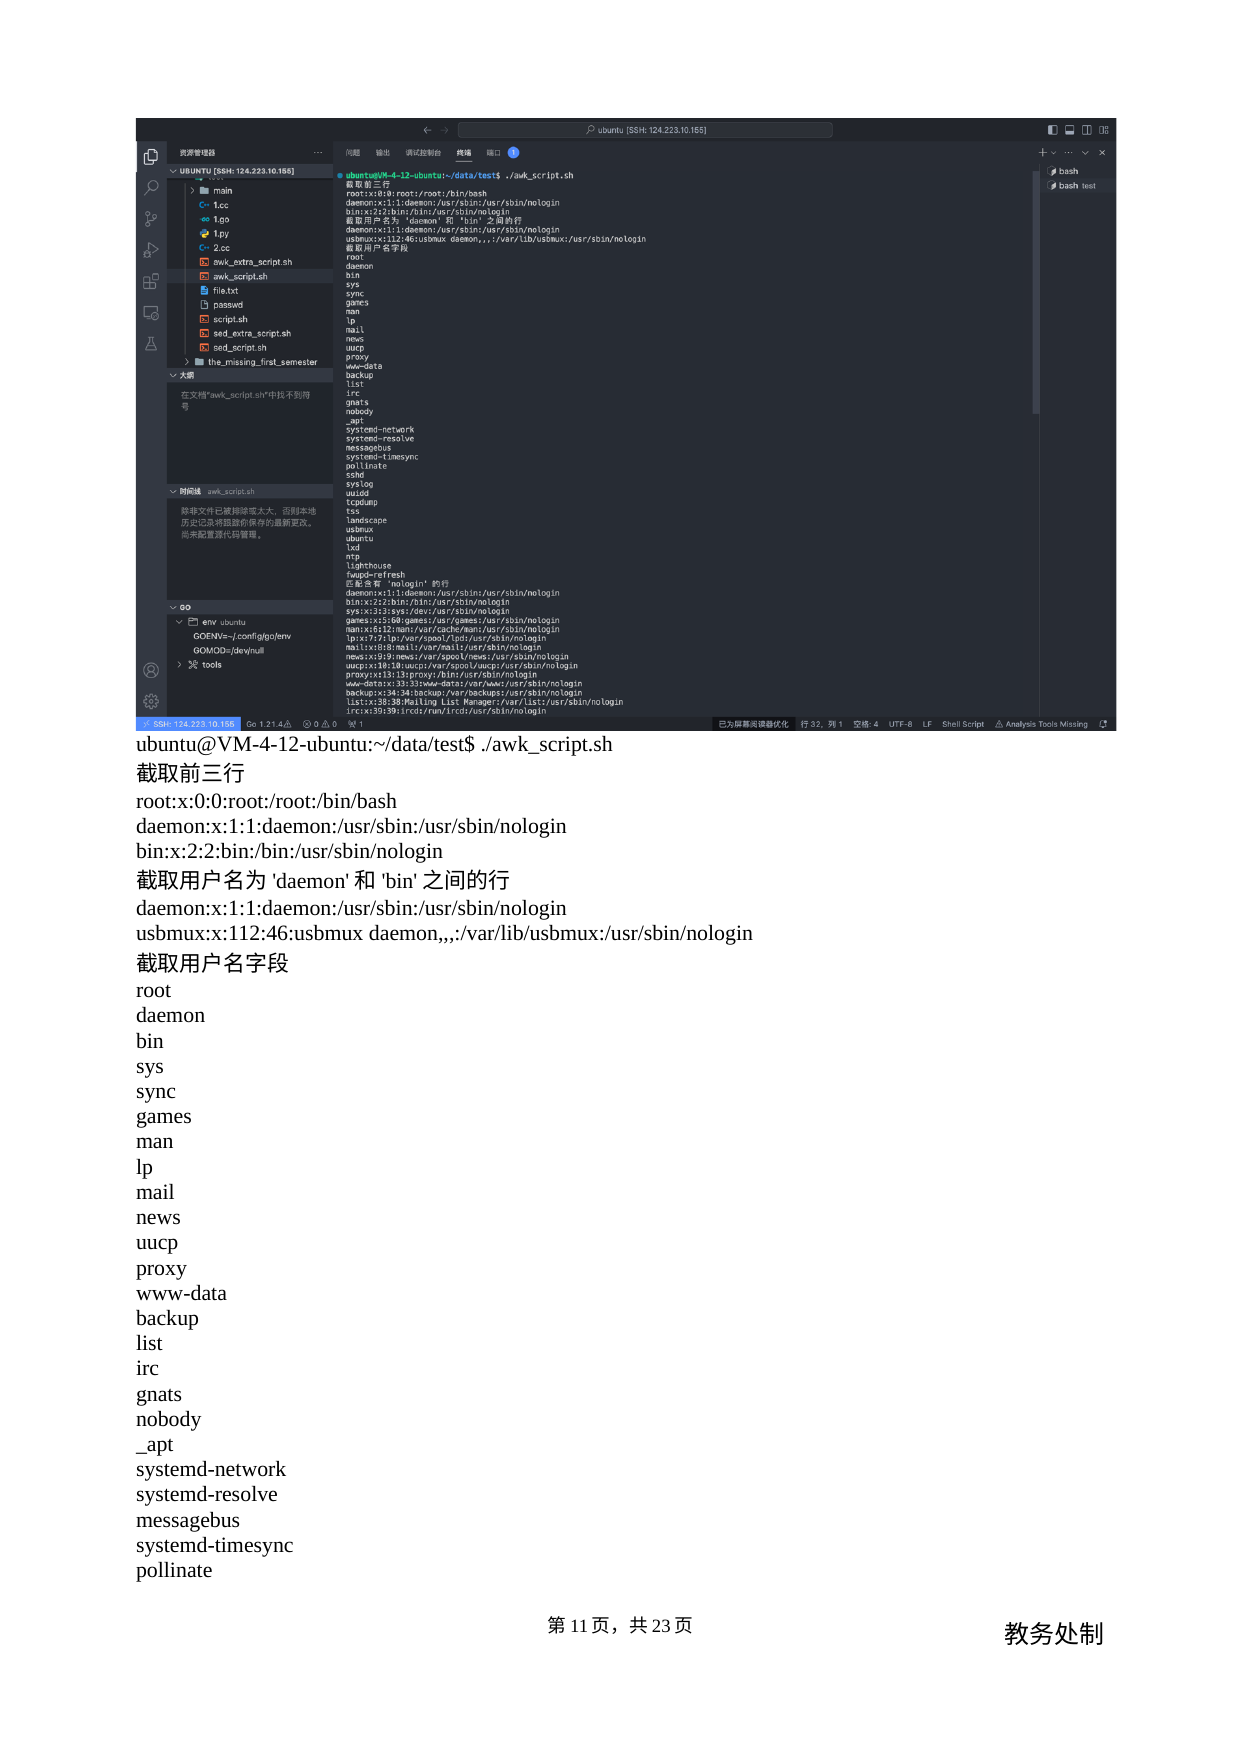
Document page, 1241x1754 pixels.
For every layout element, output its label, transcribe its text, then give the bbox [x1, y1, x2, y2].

text sys [136, 1053, 1104, 1078]
text www-data [136, 1280, 1104, 1305]
text 截取用户名为 'daemon' 和 'bin' 之间的行 [136, 863, 1104, 895]
text systemd-network [136, 1456, 1104, 1481]
text _apt [136, 1431, 1104, 1456]
text bin [136, 1028, 1104, 1053]
text 截取前三行 [136, 756, 1104, 788]
text sync [136, 1078, 1104, 1103]
picture [135, 118, 1117, 731]
text messagebus [136, 1507, 1104, 1532]
text lp [136, 1154, 1104, 1179]
text proxy [136, 1254, 1104, 1280]
text bin:x:2:2:bin:/bin:/usr/sbin/nologin [136, 838, 1104, 863]
text games [136, 1103, 1104, 1128]
text news [136, 1204, 1104, 1229]
text irc [136, 1355, 1104, 1381]
text daemon:x:1:1:daemon:/usr/sbin:/usr/sbin/nologin [136, 813, 1104, 838]
text usbmux:x:112:46:usbmux daemon,,,:/var/lib/usbmux:/usr/sbin/nologin [136, 920, 1104, 946]
text gnats [136, 1381, 1104, 1406]
text daemon [136, 1002, 1104, 1028]
text backup [136, 1305, 1104, 1330]
text uucp [136, 1229, 1104, 1254]
text systemd-resolve [136, 1481, 1104, 1507]
text list [136, 1330, 1104, 1355]
text mail [136, 1179, 1104, 1204]
text root [136, 977, 1104, 1002]
text nobody [136, 1406, 1104, 1431]
text daemon:x:1:1:daemon:/usr/sbin:/usr/sbin/nologin [136, 895, 1104, 920]
text 截取用户名字段 [136, 946, 1104, 977]
text root:x:0:0:root:/root:/bin/bash [136, 788, 1104, 813]
text man [136, 1128, 1104, 1154]
text systemd-timesync [136, 1532, 1104, 1557]
text pollinate [136, 1557, 1104, 1582]
text ubuntu@VM-4-12-ubuntu:~/data/test$ ./awk_script.sh [136, 731, 1104, 756]
